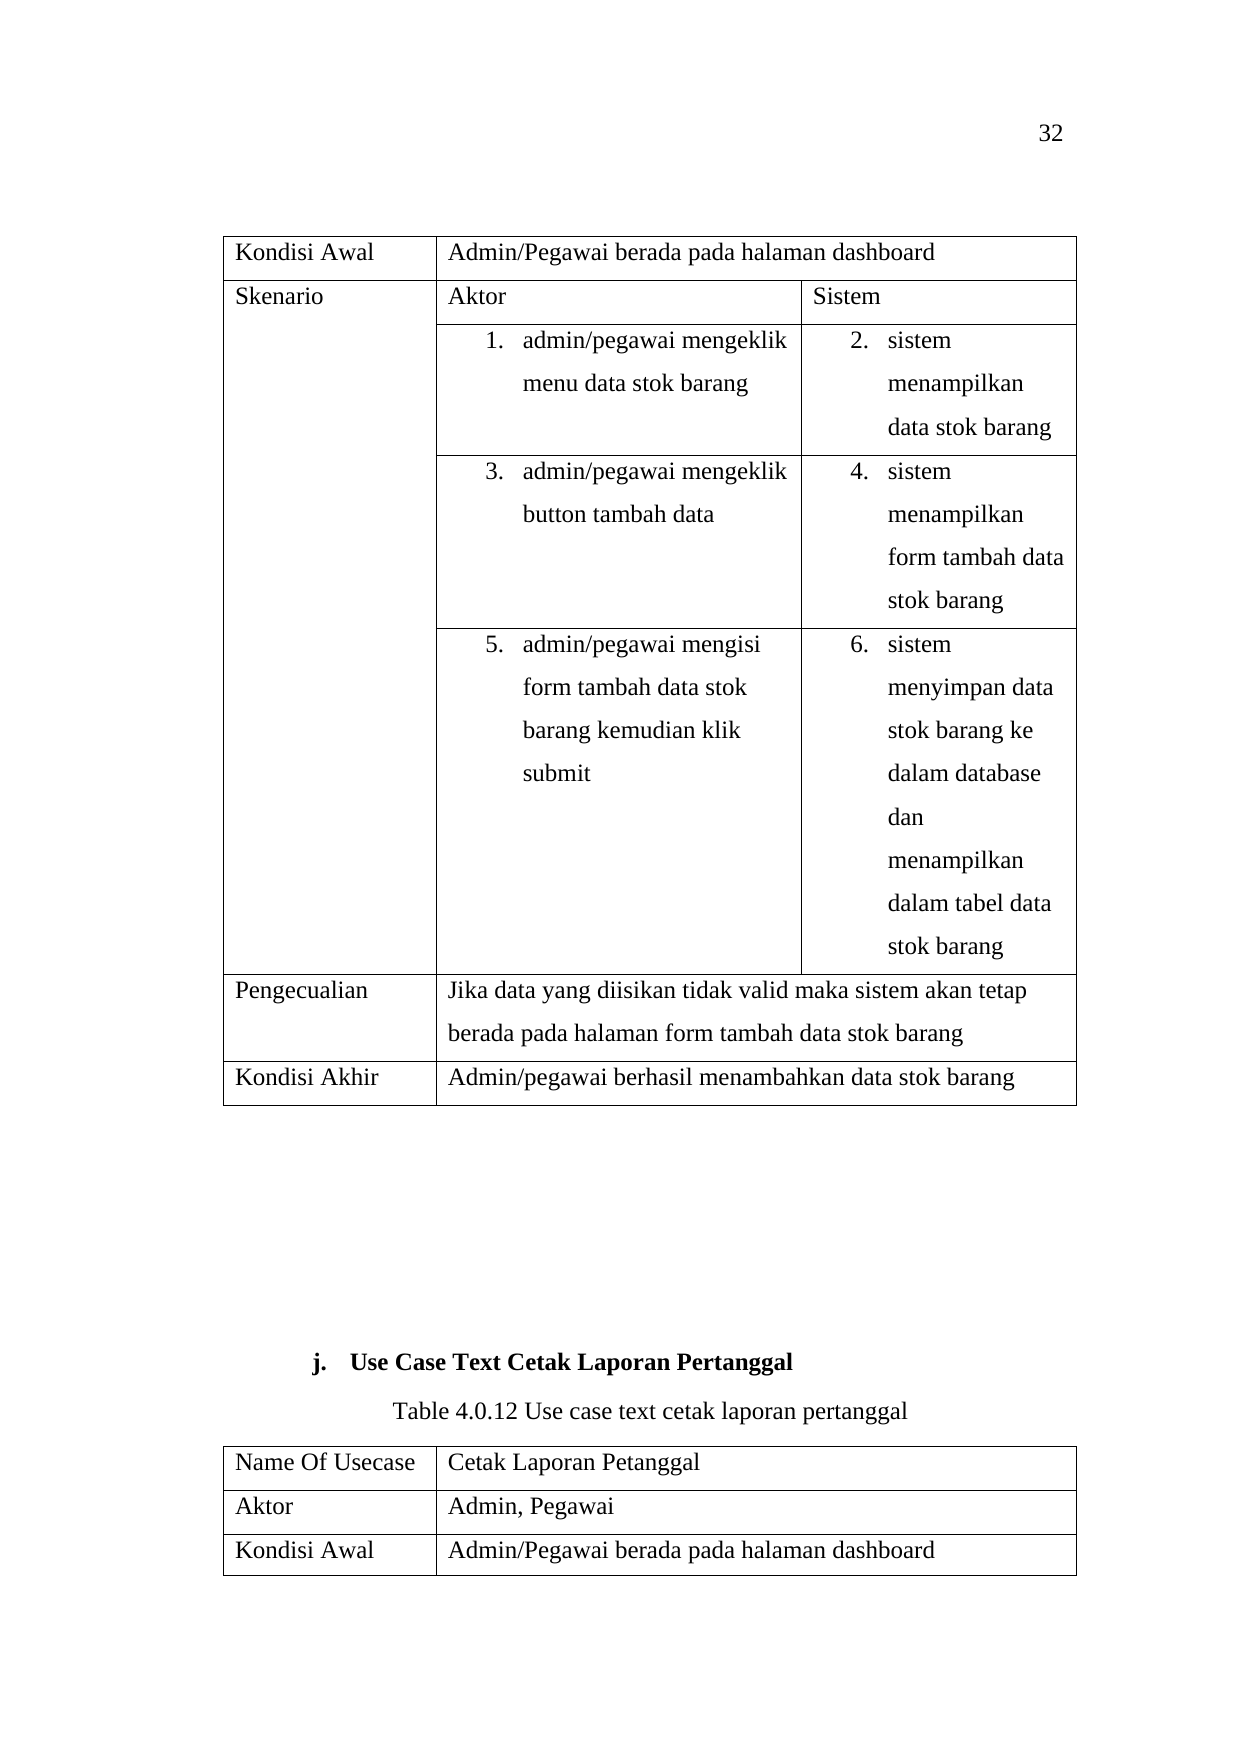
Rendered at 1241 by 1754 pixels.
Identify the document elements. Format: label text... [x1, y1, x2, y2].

table_cell Admin/Pegawai berada pada halaman dashboard [437, 237, 1076, 280]
table_cell admin/pegawai mengisi form tambah data stok barang kemudian klik submit [437, 629, 801, 974]
table_cell Aktor [224, 1491, 436, 1534]
table_cell Admin, Pegawai [437, 1491, 1076, 1534]
table_cell admin/pegawai mengeklik menu data stok barang [437, 325, 801, 455]
table_cell Jika data yang diisikan tidak valid maka sistem akan tetap berada pada halaman form tambah data stok barang [437, 975, 1076, 1061]
table_cell Kondisi Awal [224, 237, 436, 280]
table_cell sistem menyimpan data stok barang ke dalam database dan menampilkan dalam tabel data stok barang [802, 629, 1076, 974]
subtitle Use Case Text Cetak Laporan Pertanggal [312, 1347, 1063, 1376]
table_cell Admin/Pegawai berada pada halaman dashboard [437, 1535, 1076, 1575]
table_cell sistem menampilkan data stok barang [802, 325, 1076, 455]
table_cell Sistem [802, 281, 1076, 324]
table_cell Admin/pegawai berhasil menambahkan data stok barang [437, 1062, 1076, 1105]
table_cell Kondisi Akhir [224, 1062, 436, 1105]
table_header Name Of Usecase [224, 1447, 436, 1490]
table_cell Pengecualian [224, 975, 436, 1061]
table_cell Kondisi Awal [224, 1535, 436, 1575]
table_header Cetak Laporan Petanggal [437, 1447, 1076, 1490]
table_cell admin/pegawai mengeklik button tambah data [437, 456, 801, 628]
table_cell sistem menampilkan form tambah data stok barang [802, 456, 1076, 628]
table_cell Aktor [437, 281, 801, 324]
table_cell Skenario [224, 281, 436, 974]
